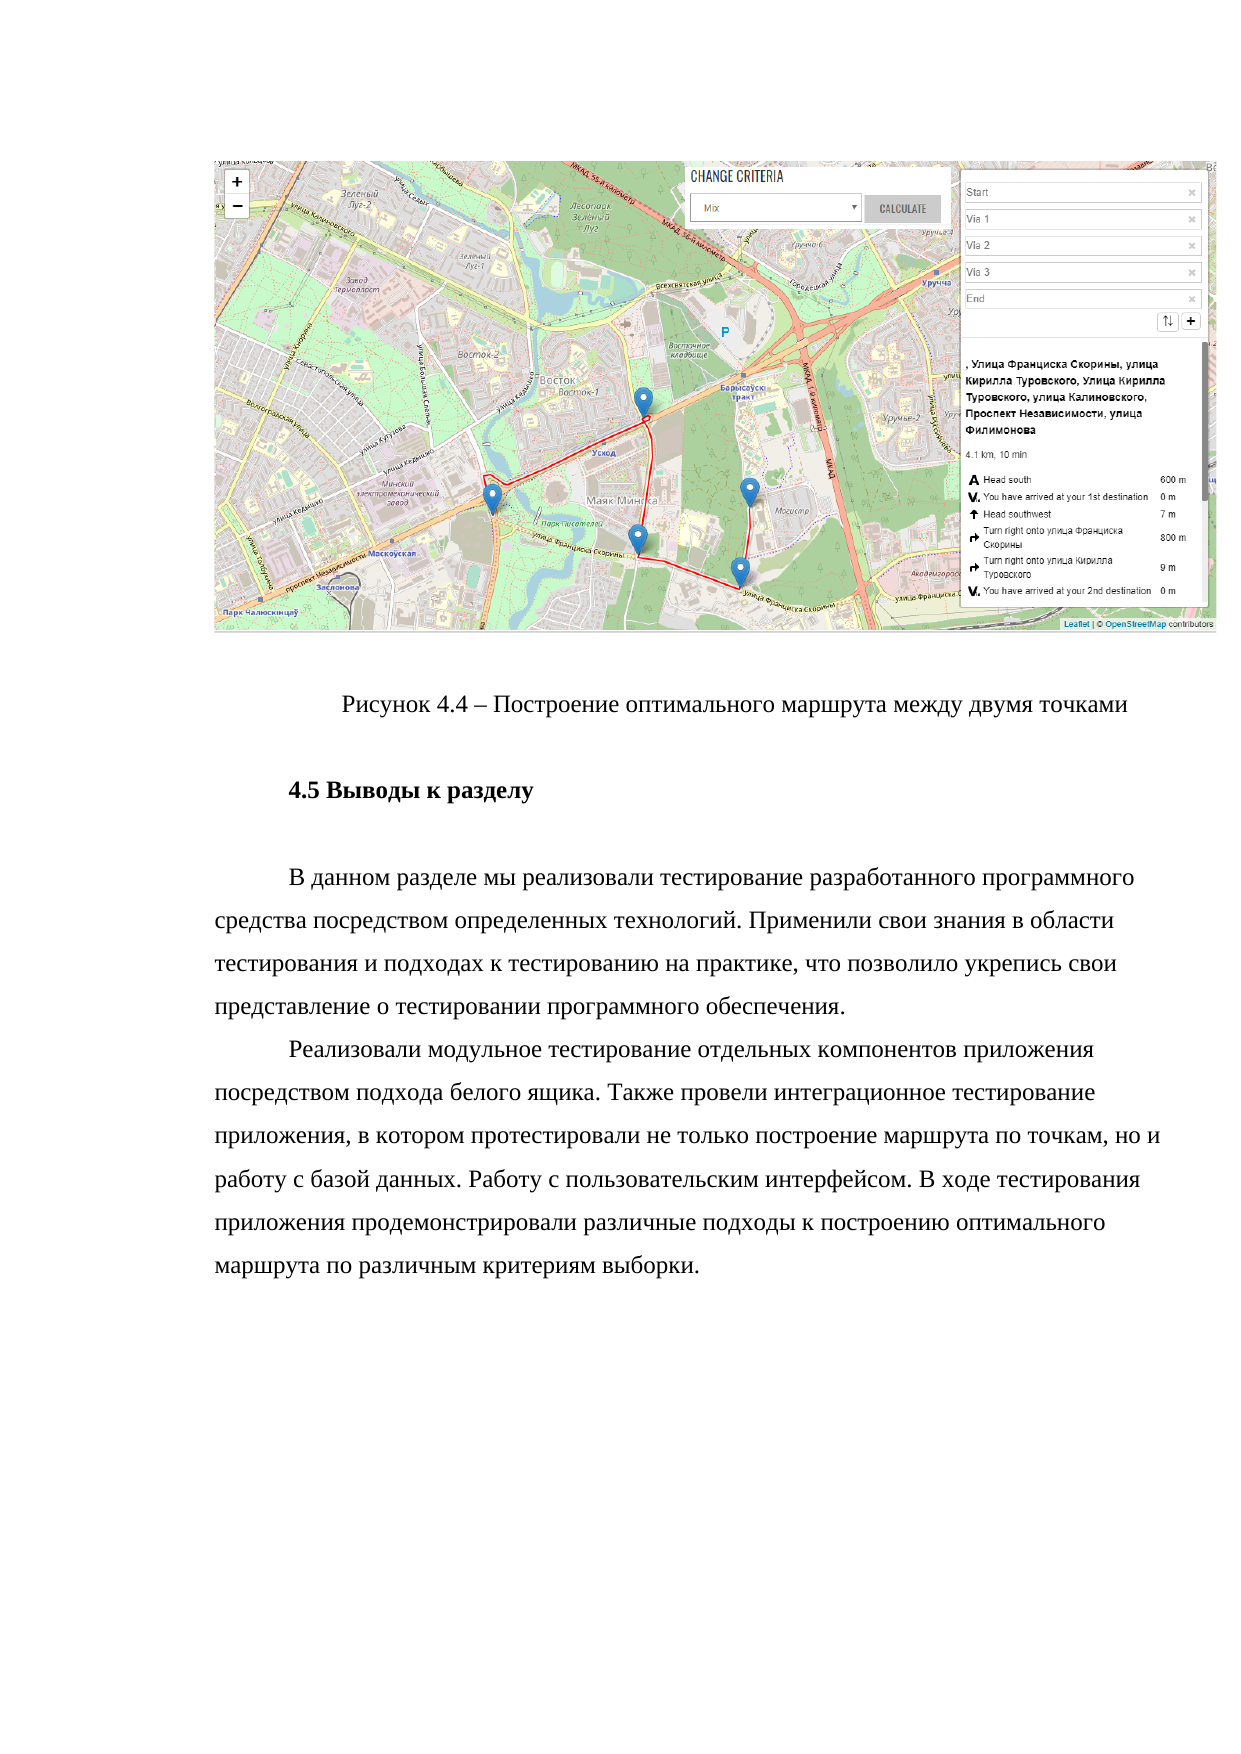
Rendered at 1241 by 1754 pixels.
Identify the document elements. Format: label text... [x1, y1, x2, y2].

text В данном разделе мы реализовали тестирование разработанного программного средства посредством определенных технологий. Применили свои знания в области тестирования и подходах к тестированию на практике, что позволило укрепись свои представление о тестировании программного обеспечения. [214, 862, 1181, 1020]
text 4.5 Выводы к разделу [214, 776, 1181, 804]
text Реализовали модульное тестирование отдельных компонентов приложения посредством подхода белого ящика. Также провели интеграционное тестирование приложения, в котором протестировали не только построение маршрута по точкам, но и работу с базой данных. Работу с пользовательским интерфейсом. В ходе тестирования приложения продемонстрировали различные подходы к построению оптимального маршрута по различным критериям выборки. [214, 1034, 1181, 1279]
picture [214, 161, 1217, 633]
text Рисунок 4.4 – Построение оптимального маршрута между двумя точками [214, 689, 1181, 718]
